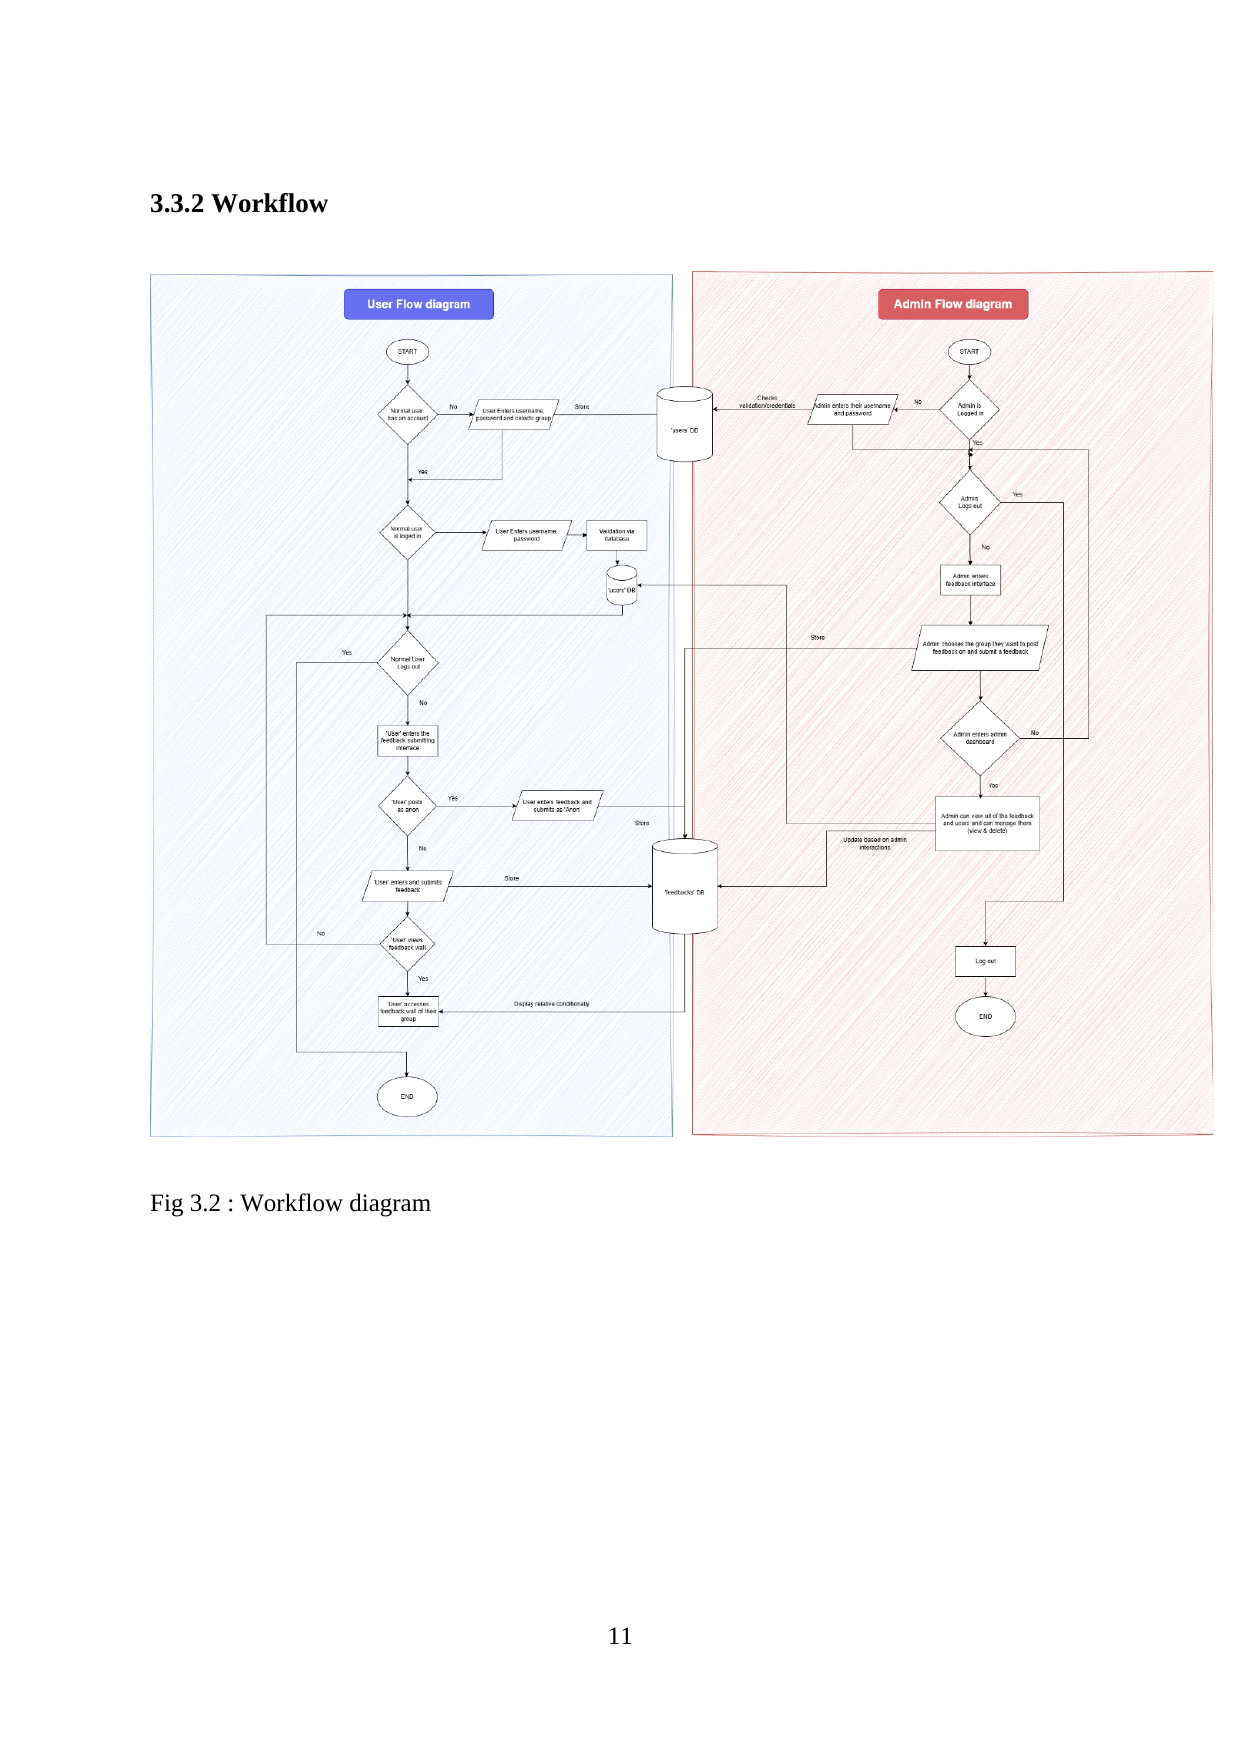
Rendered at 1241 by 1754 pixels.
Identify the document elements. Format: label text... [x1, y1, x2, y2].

subtitle 3.3.2 Workflow [150, 187, 1090, 219]
picture [150, 271, 1214, 1137]
text Fig 3.2 : Workflow diagram [150, 1188, 1090, 1217]
